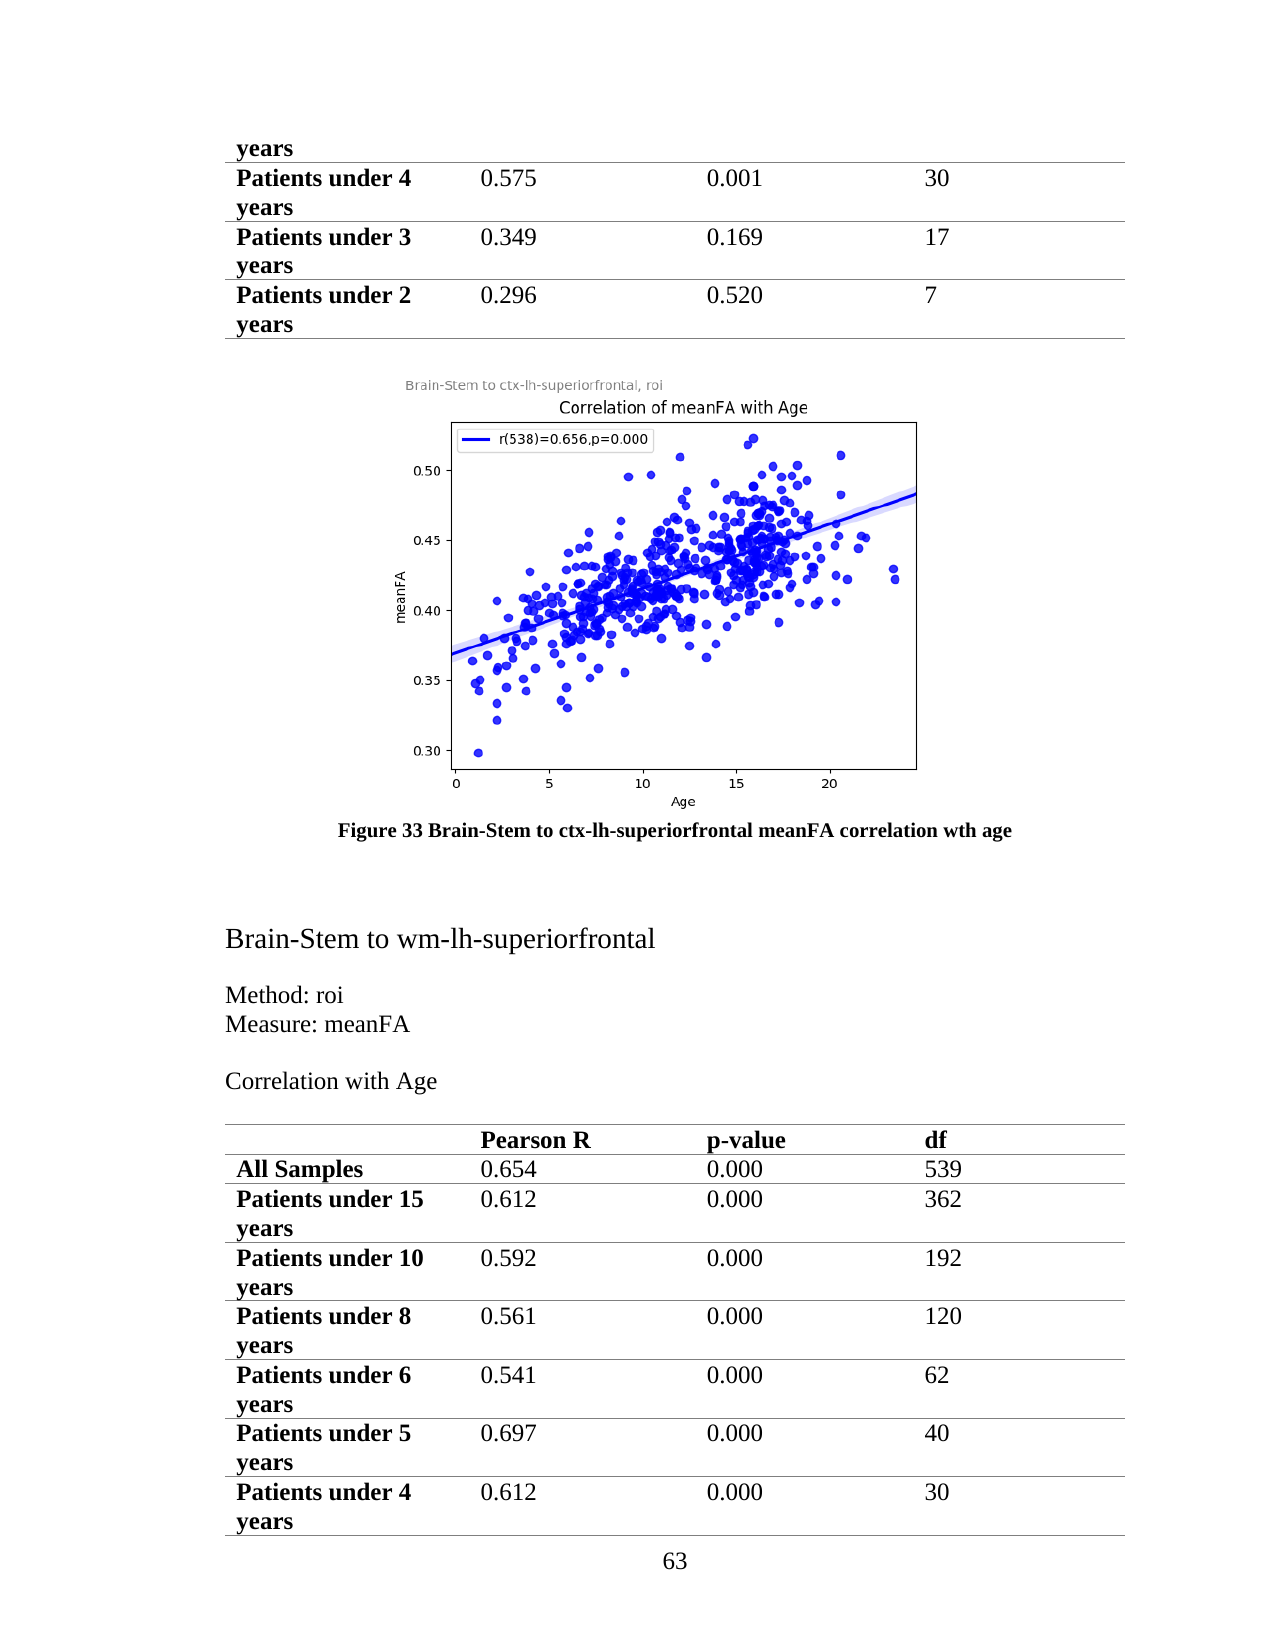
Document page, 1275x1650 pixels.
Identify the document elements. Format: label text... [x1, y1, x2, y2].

text Figure Brain-Stem to ctx-lh-superiorfrontal meanFA correlation wth age [225, 818, 1125, 842]
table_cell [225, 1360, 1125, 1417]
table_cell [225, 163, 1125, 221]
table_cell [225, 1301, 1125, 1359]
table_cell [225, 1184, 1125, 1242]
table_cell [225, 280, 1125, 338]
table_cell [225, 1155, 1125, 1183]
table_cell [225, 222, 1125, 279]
picture [375, 367, 976, 818]
text Method: roi [225, 980, 1125, 1009]
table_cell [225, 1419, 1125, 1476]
subtitle Brain-Stem to wm-lh-superiorfrontal [225, 921, 1125, 955]
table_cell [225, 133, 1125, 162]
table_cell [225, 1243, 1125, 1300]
text Correlation with Age [225, 1066, 1125, 1095]
text Measure: meanFA [225, 1009, 1125, 1037]
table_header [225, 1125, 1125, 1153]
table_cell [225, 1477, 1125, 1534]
